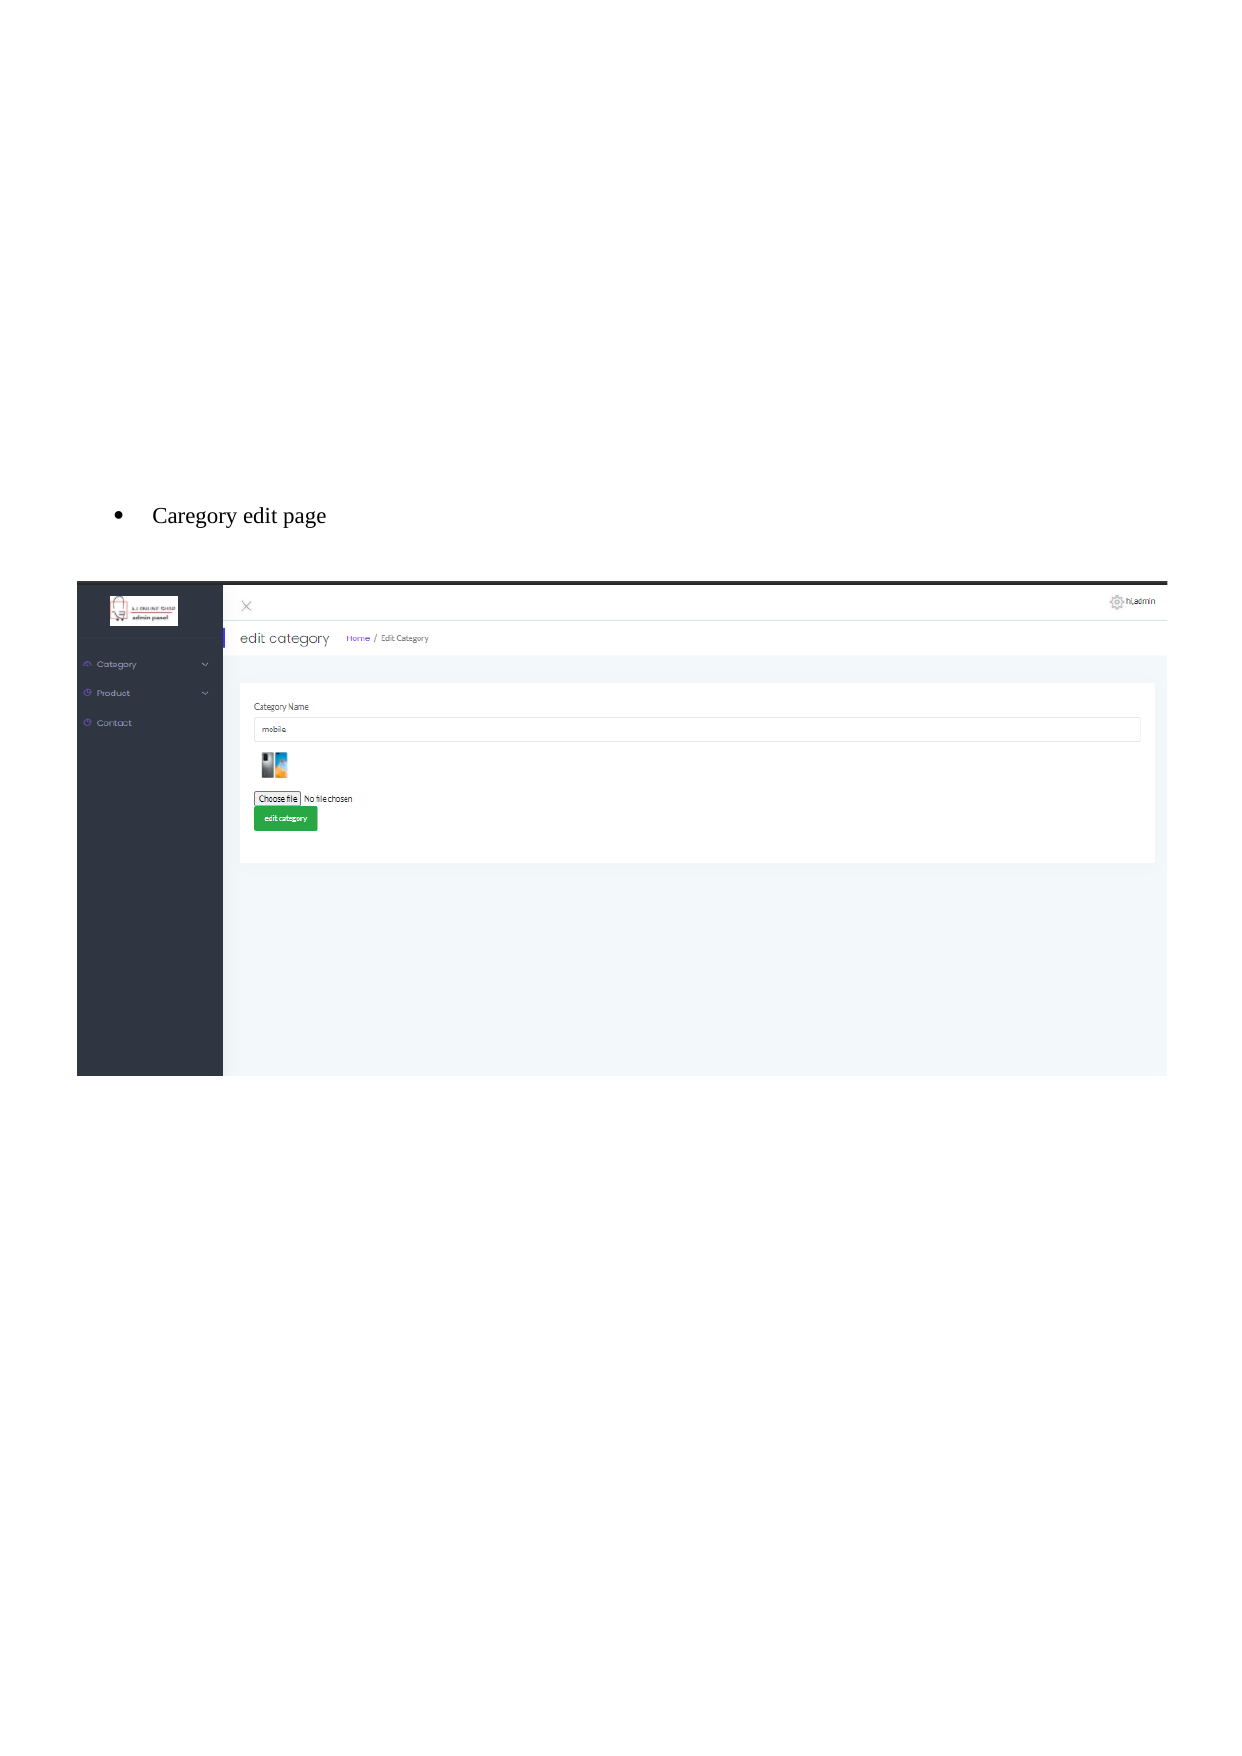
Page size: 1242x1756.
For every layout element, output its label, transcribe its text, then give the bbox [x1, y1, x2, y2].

picture [77, 581, 1168, 1076]
list Caregory edit page [114, 503, 1189, 529]
